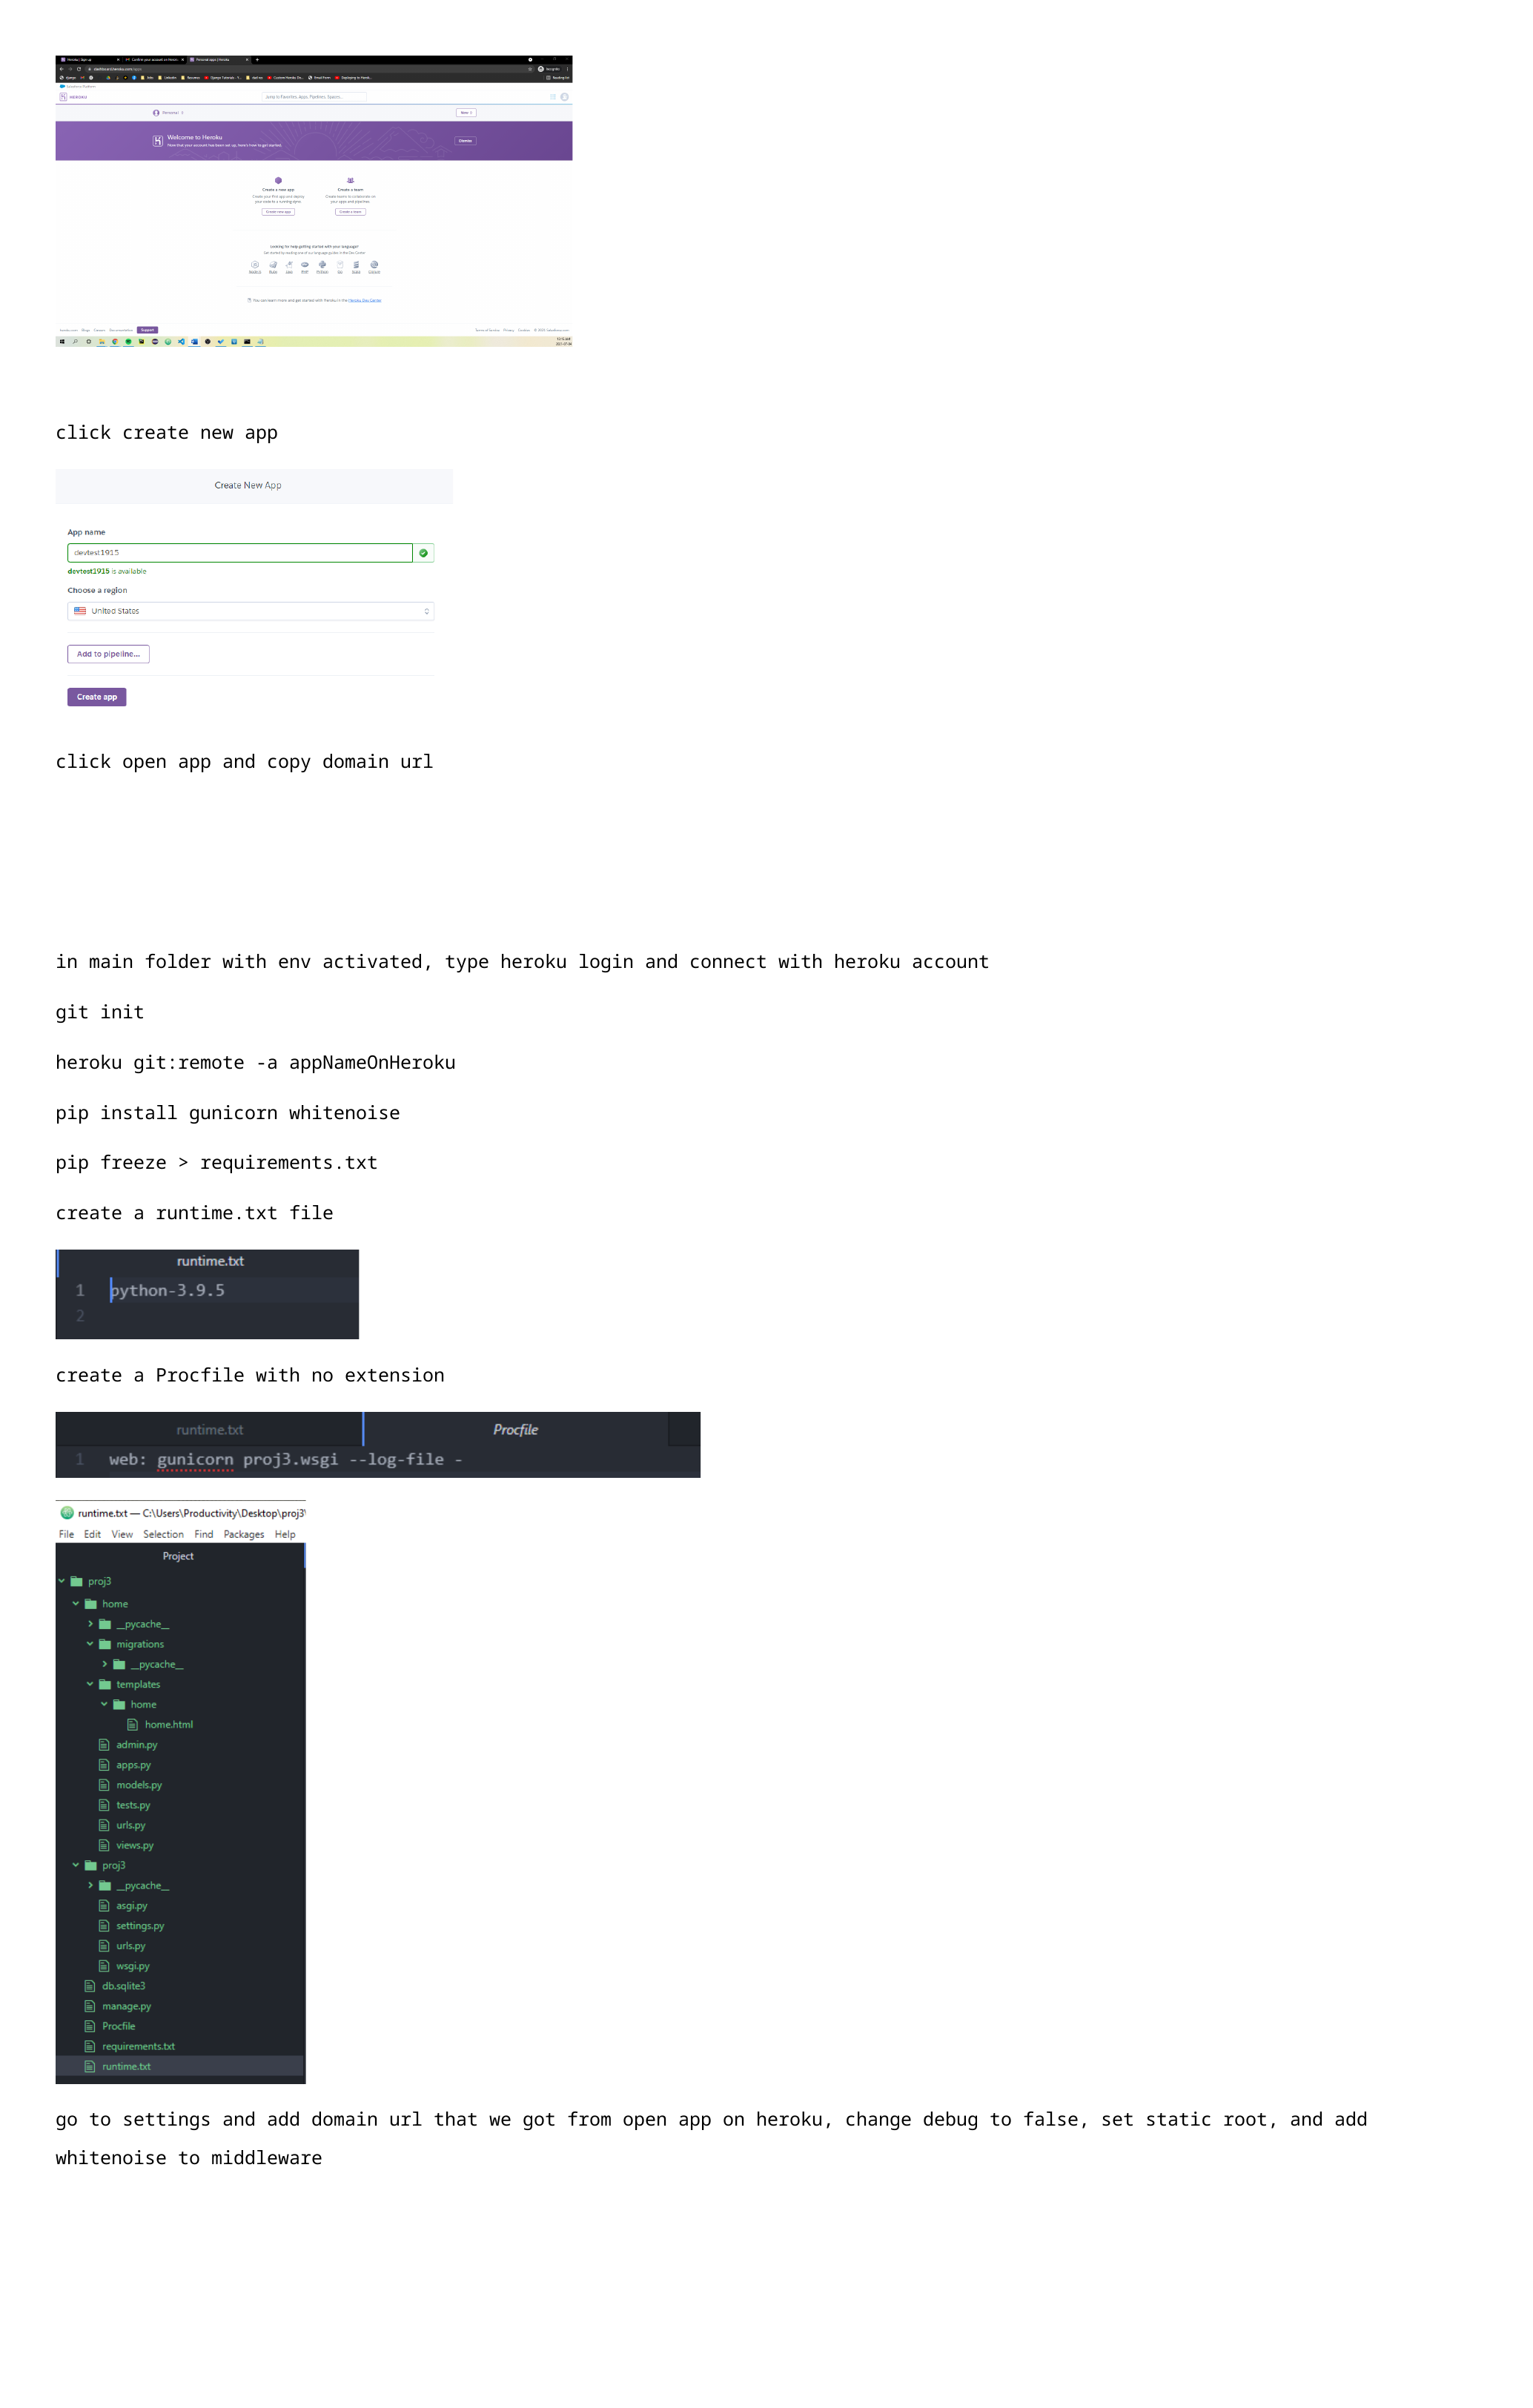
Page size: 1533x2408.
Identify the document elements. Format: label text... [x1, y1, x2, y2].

picture [56, 1412, 701, 1478]
text heroku git:remote -a appNameOnHeroku [56, 1049, 1477, 1074]
picture [56, 56, 573, 347]
text click create new app [56, 419, 1477, 445]
picture [56, 469, 454, 726]
text pip freeze > requirements.txt [56, 1150, 1477, 1175]
text in main folder with env activated, type heroku login and connect with heroku account [56, 949, 1477, 974]
text click open app and copy domain url [56, 748, 1477, 773]
picture [56, 1500, 306, 2084]
text pip install gunicorn whitenoise [56, 1099, 1477, 1124]
text create a Procfile with no extension [56, 1361, 1477, 1387]
text git init [56, 999, 1477, 1024]
picture [56, 1250, 360, 1339]
text create a runtime.txt file [56, 1200, 1477, 1225]
text go to settings and add domain url that we got from open app on heroku, change debug to false, set static root, and add whitenoise to middleware [56, 2106, 1477, 2169]
